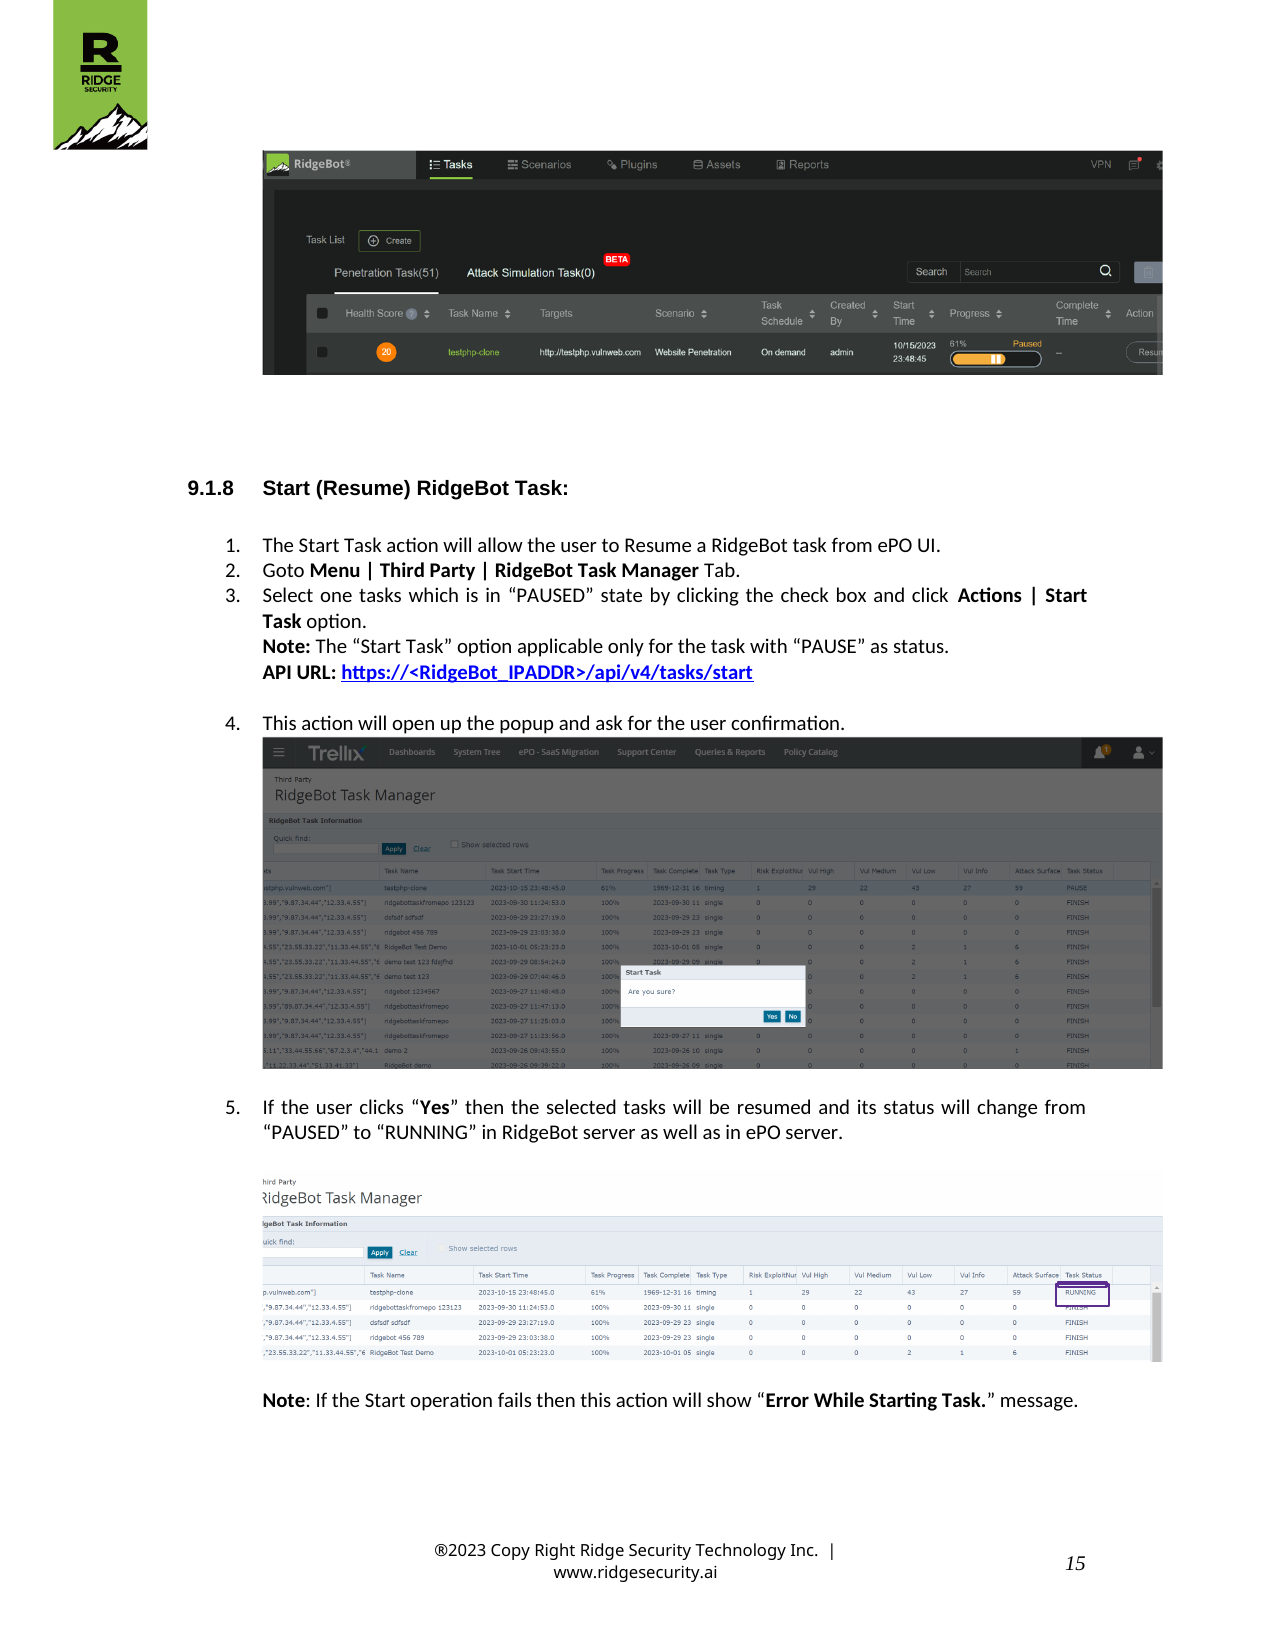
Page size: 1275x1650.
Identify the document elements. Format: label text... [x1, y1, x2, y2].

text Note: If the Start operation fails then this action will show “Error While Starting Task.” message. [262, 1387, 1087, 1413]
text Note: The “Start Task” option applicable only for the task with “PAUSE” as status. [262, 633, 1087, 659]
list The Start Task action will allow the user to Resume a RidgeBot task from ePO UI. [225, 532, 1087, 557]
picture [53, 0, 148, 150]
picture [262, 150, 1163, 375]
text API URL: https://<RidgeBot_IPADDR>/api/v4/tasks/start [262, 659, 1087, 684]
picture [262, 1170, 1163, 1362]
list This action will open up the popup and ask for the user confirmation. [225, 710, 1087, 735]
list Select one tasks which is in “PAUSED” state by clicking the check box and click Actions | Start Task option. [225, 583, 1087, 633]
picture [262, 735, 1163, 1069]
list If the user clicks “Yes” then the selected tasks will be resumed and its status will change from “PAUSED” to “RUNNING” in RidgeBot server as well as in ePO server. [225, 1094, 1087, 1145]
list Goto Menu | Third Party | RidgeBot Task Manager Tab. [225, 557, 1087, 583]
subtitle Start (Resume) RidgeBot Task: [187, 476, 1087, 500]
